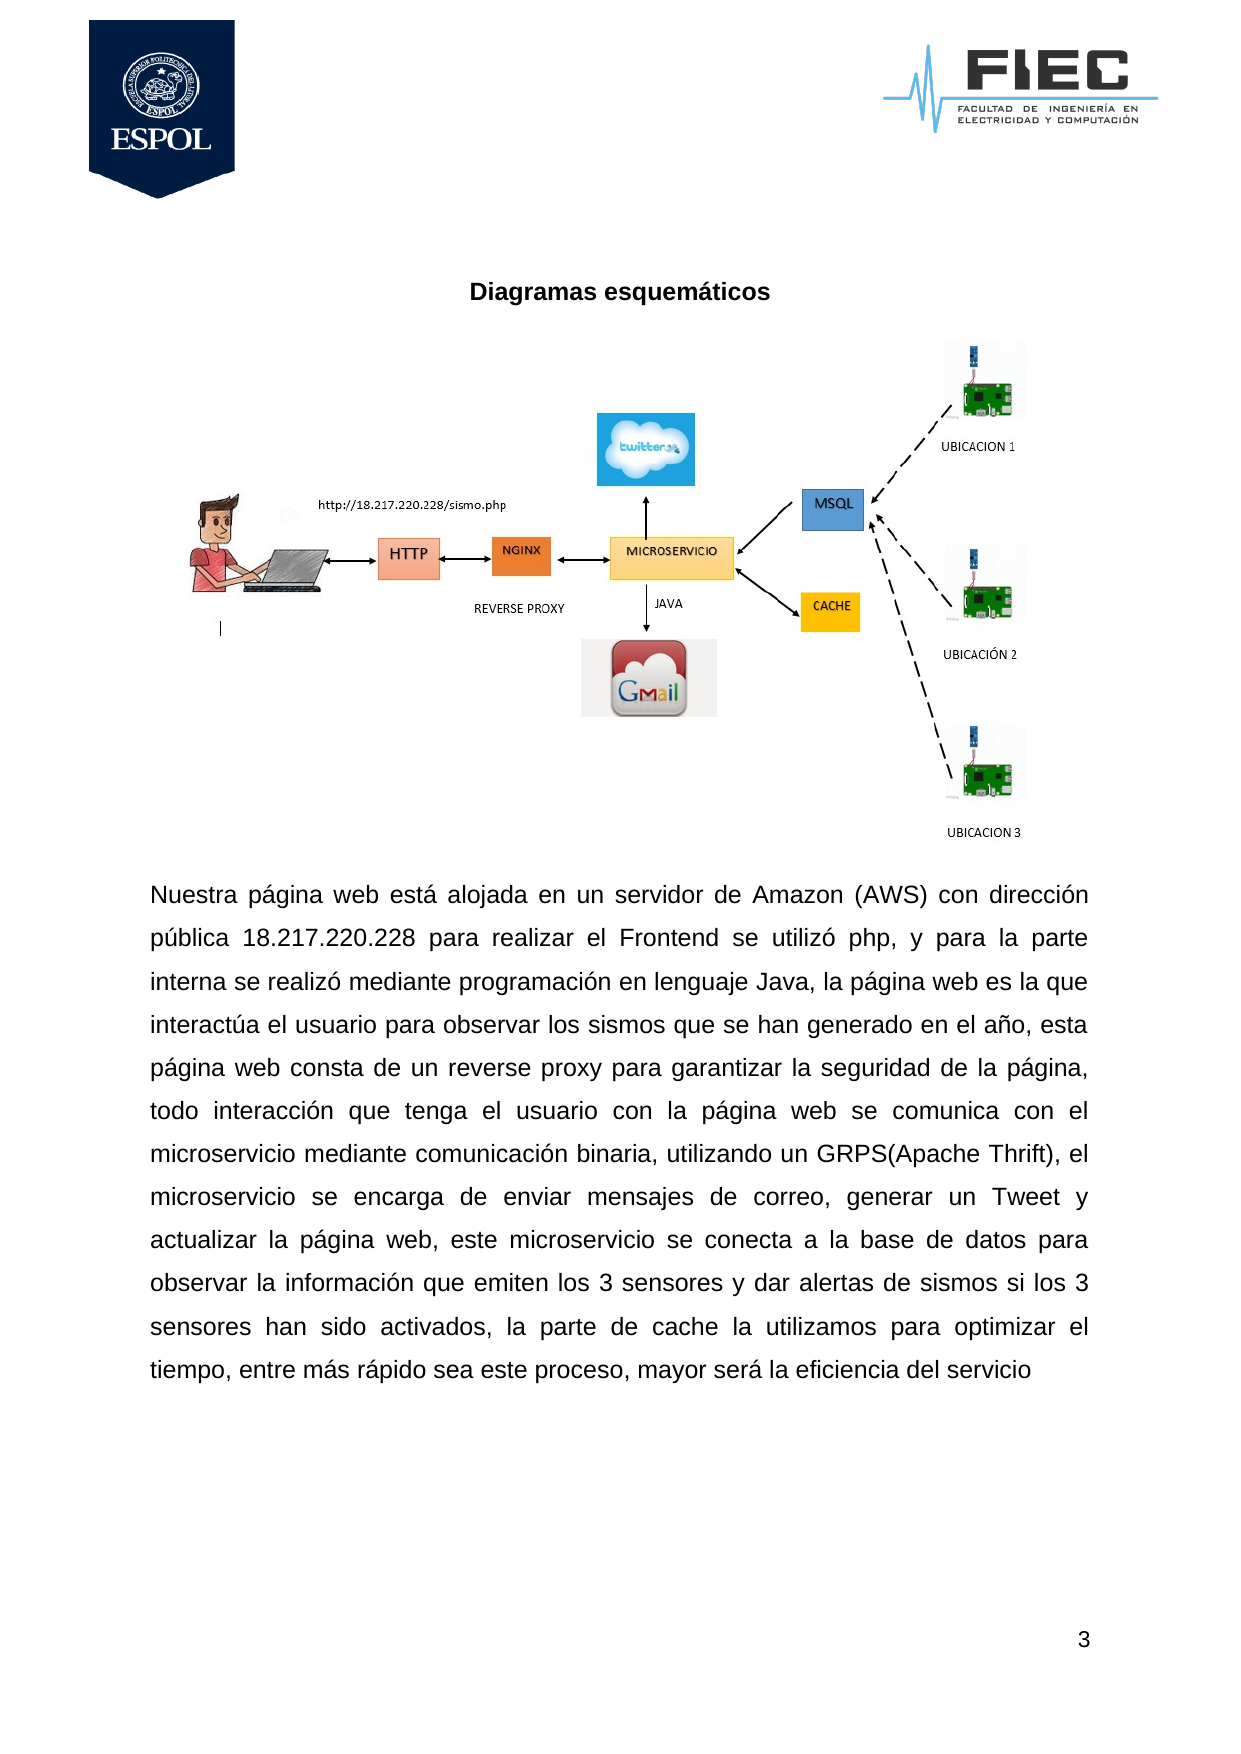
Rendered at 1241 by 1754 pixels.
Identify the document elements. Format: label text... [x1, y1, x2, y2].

picture [150, 334, 1091, 852]
subtitle Diagramas esquemáticos [150, 277, 1090, 306]
text Nuestra página web está alojada en un servidor de Amazon (AWS) con dirección pública 18.217.220.228 para realizar el Frontend se utilizó php, y para la parte interna se realizó mediante programación en lenguaje Java, la página web es la que interactúa el usuario para observar los sismos que se han generado en el año, esta página web consta de un reverse proxy para garantizar la seguridad de la página, todo interacción que tenga el usuario con la página web se comunica con el microservicio mediante comunicación binaria, utilizando un GRPS(Apache Thrift), el microservicio se encarga de enviar mensajes de correo, generar un Tweet y actualizar la página web, este microservicio se conecta a la base de datos para observar la información que emiten los 3 sensores y dar alertas de sismos si los 3 sensores han sido activados, la parte de cache la utilizamos para optimizar el tiempo, entre más rápido sea este proceso, mayor será la eficiencia del servicio [150, 880, 1090, 1383]
picture [879, 34, 1163, 150]
picture [89, 20, 235, 199]
